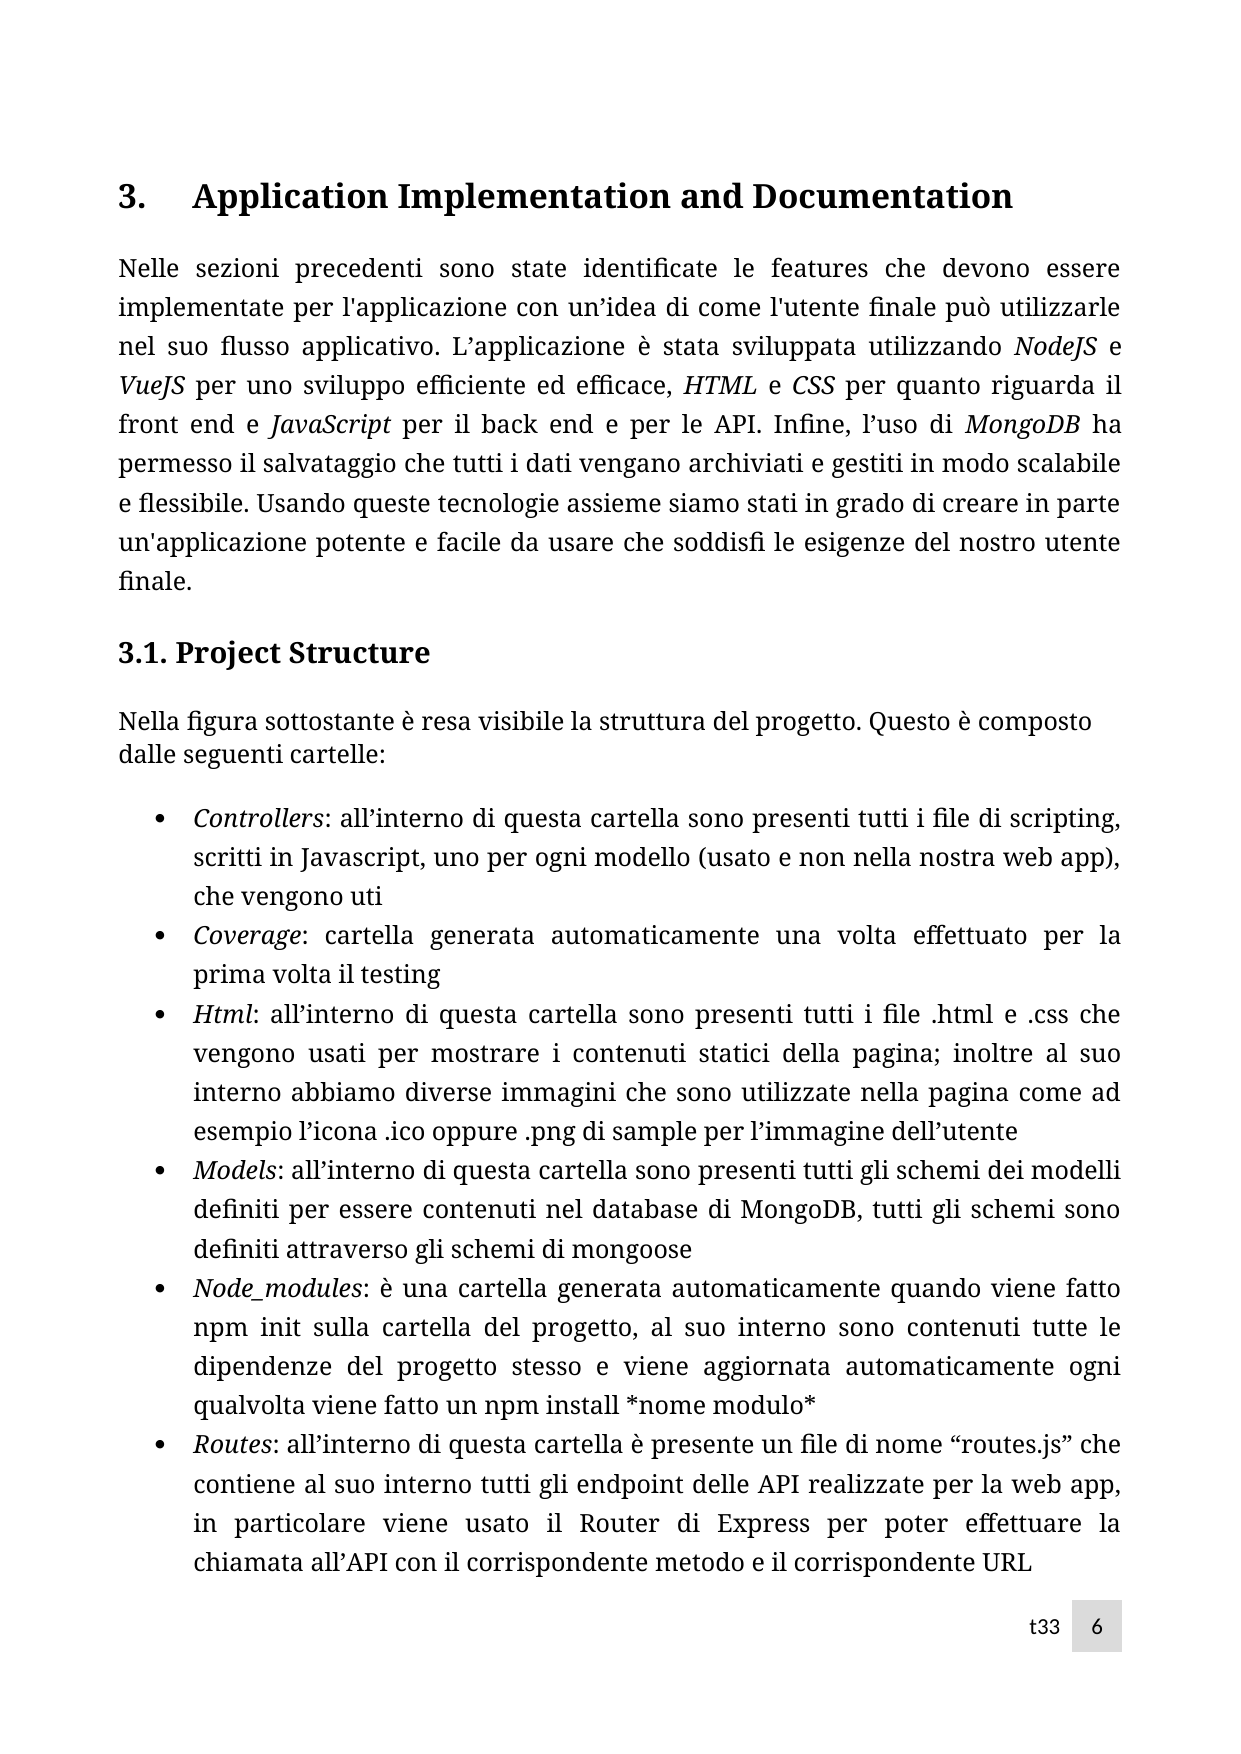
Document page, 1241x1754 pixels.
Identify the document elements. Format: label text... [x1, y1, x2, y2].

text Nelle sezioni precedenti sono state identificate le features che devono essere implementate per l'applicazione con un’idea di come l'utente finale può utilizzarle nel suo flusso applicativo. L’applicazione è stata sviluppata utilizzando NodeJS e VueJS per uno sviluppo efficiente ed efficace, HTML e CSS per quanto riguarda il front end e JavaScript per il back end e per le API. Infine, l’uso di MongoDB ha permesso il salvataggio che tutti i dati vengano archiviati e gestiti in modo scalabile e flessibile. Usando queste tecnologie assieme siamo stati in grado di creare in parte un'applicazione potente e facile da usare che soddisfi le esigenze del nostro utente finale. [118, 250, 1122, 598]
list Models: all’interno di questa cartella sono presenti tutti gli schemi dei modelli definiti per essere contenuti nel database di MongoDB, tutti gli schemi sono definiti attraverso gli schemi di mongoose [156, 1153, 1122, 1265]
list Routes: all’interno di questa cartella è presente un file di nome “routes.js” che contiene al suo interno tutti gli endpoint delle API realizzate per la web app, in particolare viene usato il Router di Express per poter effettuare la chiamata all’API con il corrispondente metodo e il corrispondente URL [156, 1427, 1122, 1579]
subtitle 3. Application Implementation and Documentation [118, 173, 1122, 218]
list Html: all’interno di questa cartella sono presenti tutti i file .html e .css che vengono usati per mostrare i contenuti statici della pagina; inoltre al suo interno abbiamo diverse immagini che sono utilizzate nella pagina come ad esempio l’icona .ico oppure .png di sample per l’immagine dell’utente [156, 996, 1122, 1148]
list Node_modules: è una cartella generata automaticamente quando viene fatto npm init sulla cartella del progetto, al suo interno sono contenuti tutte le dipendenze del progetto stesso e viene aggiornata automaticamente ogni qualvolta viene fatto un npm install *nome modulo* [156, 1270, 1122, 1422]
list Coverage: cartella generata automaticamente una volta effettuato per la prima volta il testing [156, 918, 1122, 991]
subtitle 3.1. Project Structure [118, 632, 1122, 672]
list Controllers: all’interno di questa cartella sono presenti tutti i file di scripting, scritti in Javascript, uno per ogni modello (usato e non nella nostra web app), che vengono uti [156, 800, 1122, 913]
text Nella figura sottostante è resa visibile la struttura del progetto. Questo è composto dalle seguenti cartelle: [118, 703, 1122, 771]
